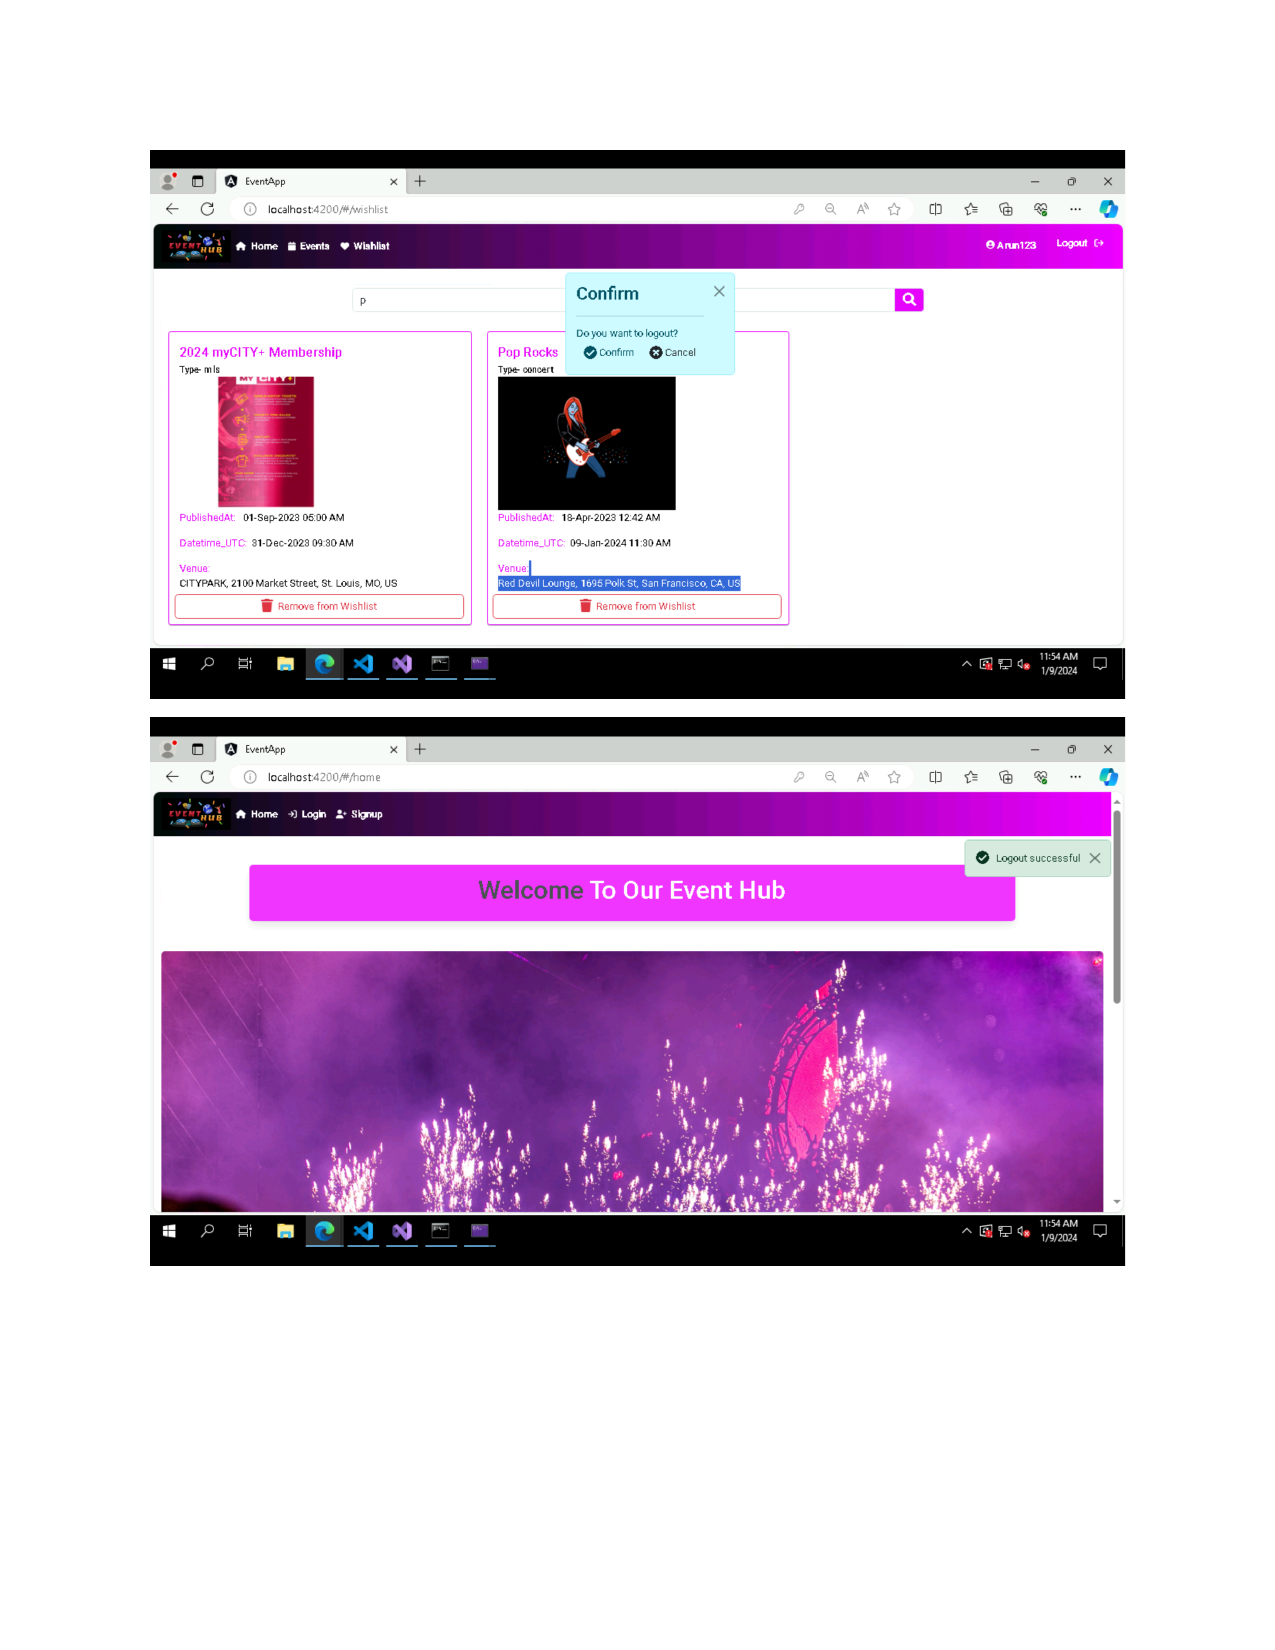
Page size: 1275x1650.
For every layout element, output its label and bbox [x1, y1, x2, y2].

picture [150, 150, 1125, 699]
picture [150, 717, 1125, 1266]
